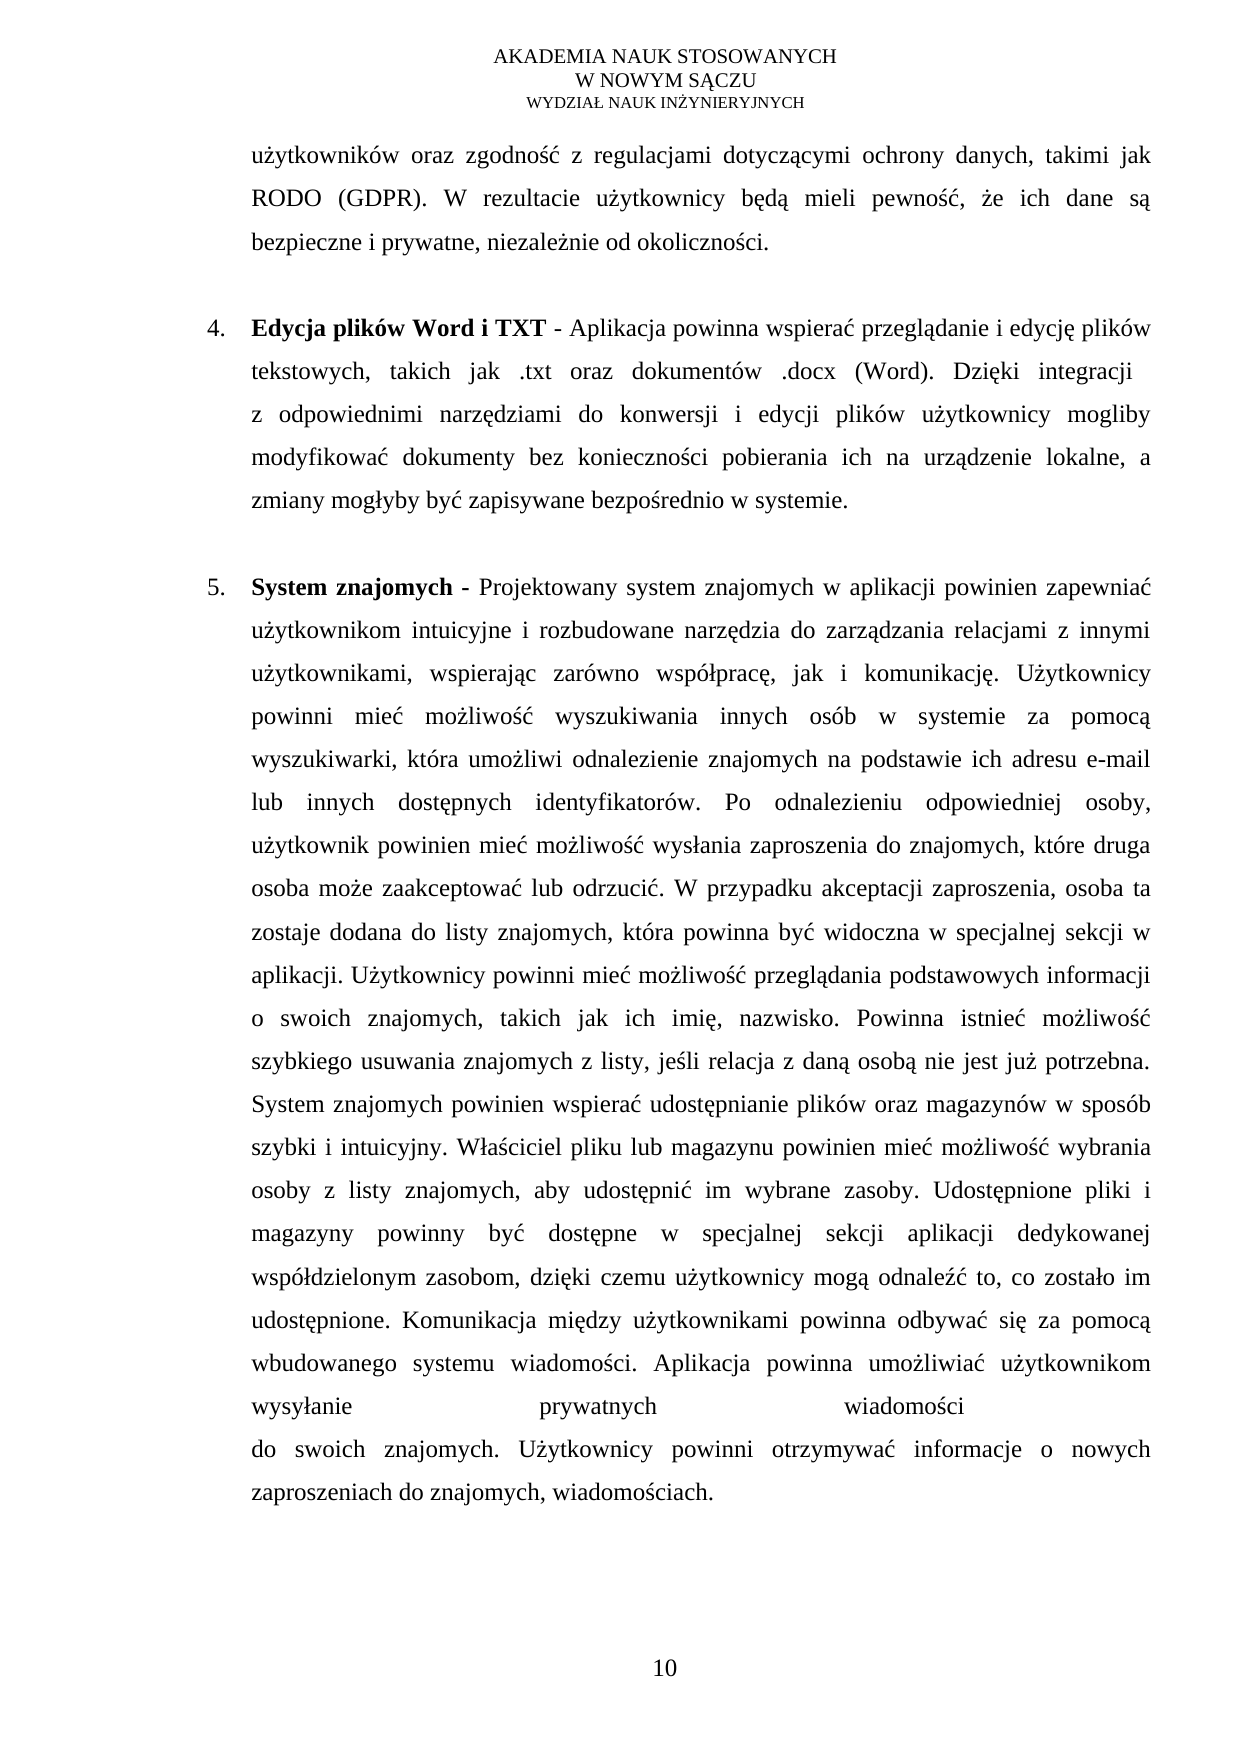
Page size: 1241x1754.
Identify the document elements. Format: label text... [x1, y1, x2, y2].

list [207, 140, 1152, 255]
list System znajomych - Projektowany system znajomych w aplikacji powinien zapewniać użytkownikom intuicyjne i rozbudowane narzędzia do zarządzania relacjami z innymi użytkownikami, wspierając zarówno współpracę, jak i komunikację. Użytkownicy powinni mieć możliwość wyszukiwania innych osób w systemie za pomocą wyszukiwarki, która umożliwi odnalezienie znajomych na podstawie ich adresu e-mail lub innych dostępnych identyfikatorów. Po odnalezieniu odpowiedniej osoby, użytkownik powinien mieć możliwość wysłania zaproszenia do znajomych, które druga osoba może zaakceptować lub odrzucić. W przypadku akceptacji zaproszenia, osoba ta zostaje dodana do listy znajomych, która powinna być widoczna w specjalnej sekcji w aplikacji. Użytkownicy powinni mieć możliwość przeglądania podstawowych informacji o swoich znajomych, takich jak ich imię, nazwisko. Powinna istnieć możliwość szybkiego usuwania znajomych z listy, jeśli relacja z daną osobą nie jest już potrzebna. System znajomych powinien wspierać udostępnianie plików oraz magazynów w sposób szybki i intuicyjny. Właściciel pliku lub magazynu powinien mieć możliwość wybrania osoby z listy znajomych, aby udostępnić im wybrane zasoby. Udostępnione pliki i magazyny powinny być dostępne w specjalnej sekcji aplikacji dedykowanej współdzielonym zasobom, dzięki czemu użytkownicy mogą odnaleźć to, co zostało im udostępnione. Komunikacja między użytkownikami powinna odbywać się za pomocą wbudowanego systemu wiadomości. Aplikacja powinna umożliwiać użytkownikom wysyłanie prywatnych wiadomości do swoich znajomych. Użytkownicy powinni otrzymywać informacje o nowych zaproszeniach do znajomych, wiadomościach. [207, 572, 1152, 1506]
list Edycja plików Word i TXT - Aplikacja powinna wspierać przeglądanie i edycję plików tekstowych, takich jak .txt oraz dokumentów .docx (Word). Dzięki integracji z odpowiednimi narzędziami do konwersji i edycji plików użytkownicy mogliby modyfikować dokumenty bez konieczności pobierania ich na urządzenie lokalne, a zmiany mogłyby być zapisywane bezpośrednio w systemie. [207, 313, 1152, 514]
